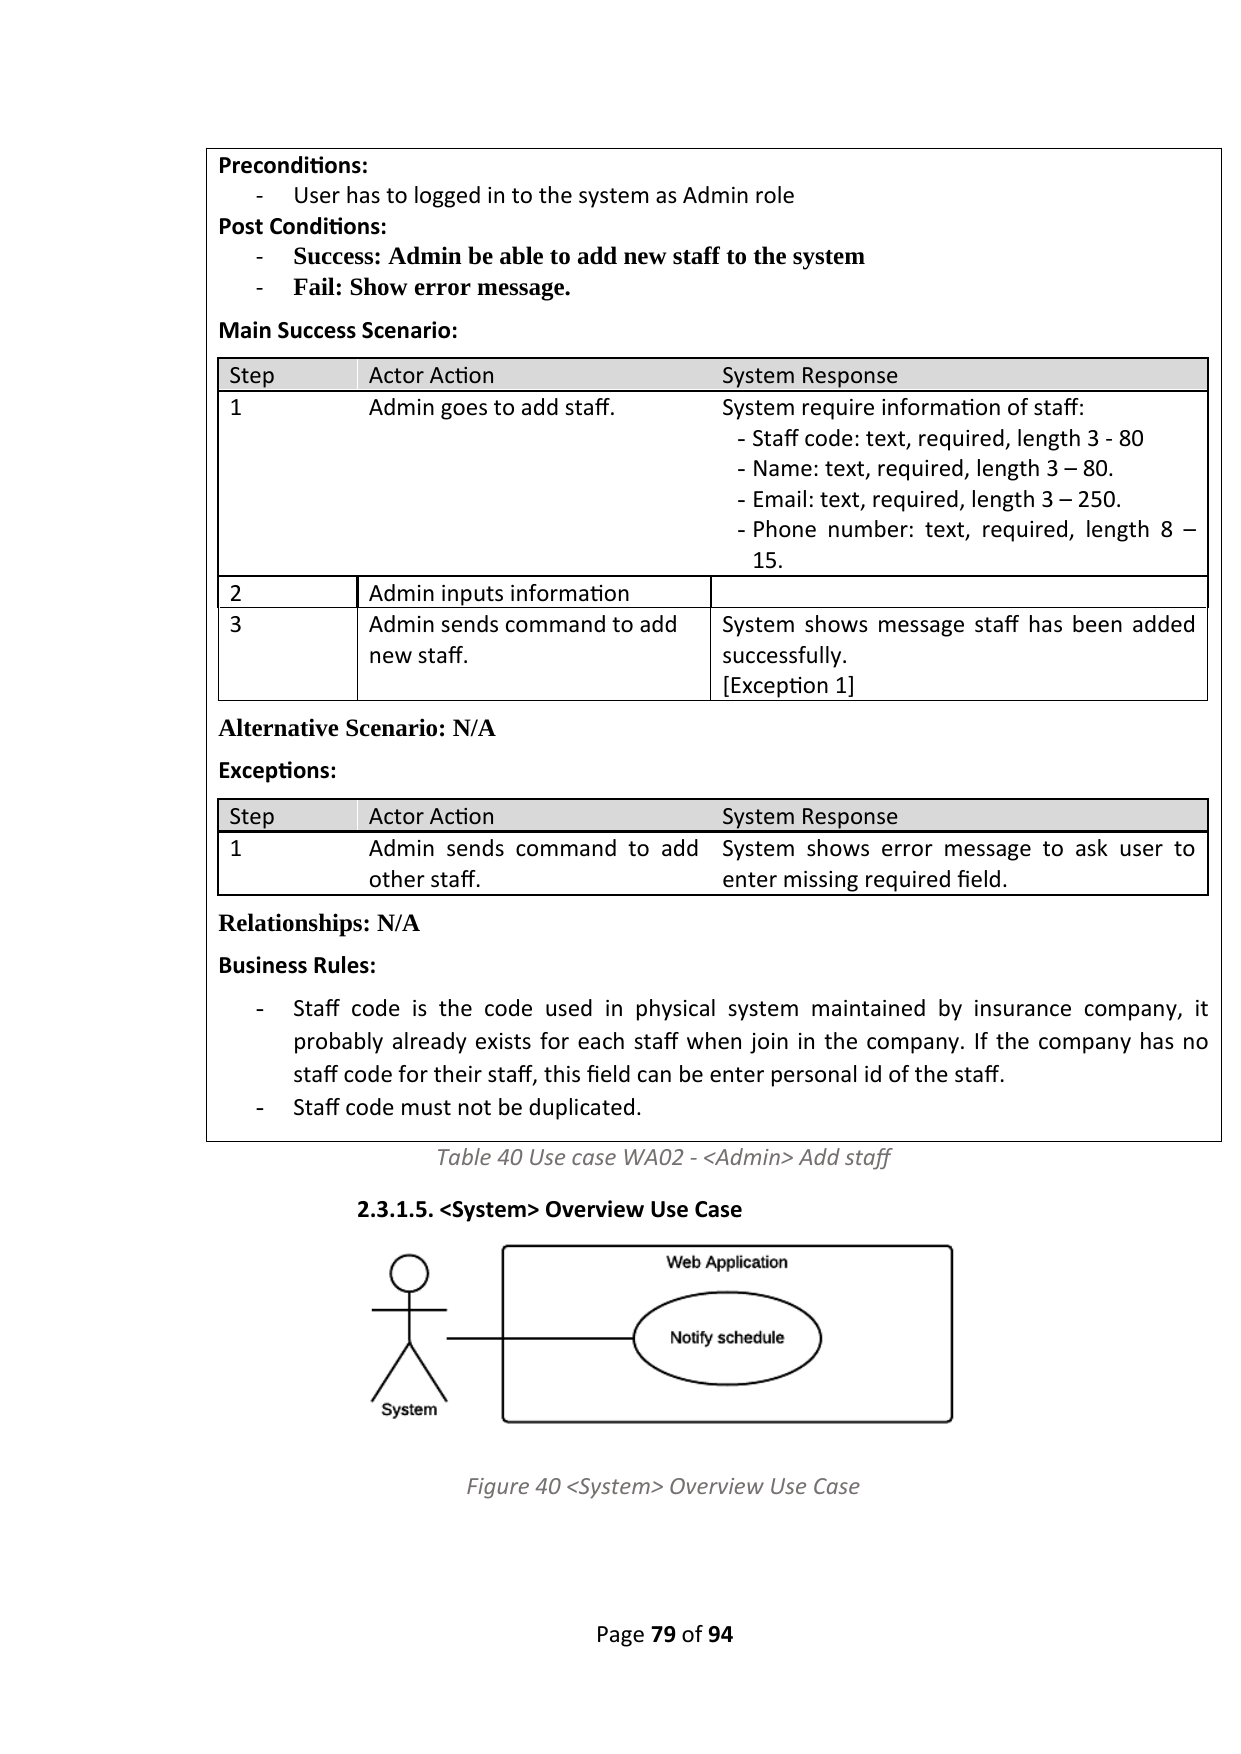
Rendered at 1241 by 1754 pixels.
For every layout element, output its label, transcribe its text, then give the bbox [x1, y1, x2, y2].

subtitle <System> Overview Use Case [357, 1193, 1122, 1223]
picture [357, 1225, 972, 1451]
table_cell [207, 149, 1221, 1141]
